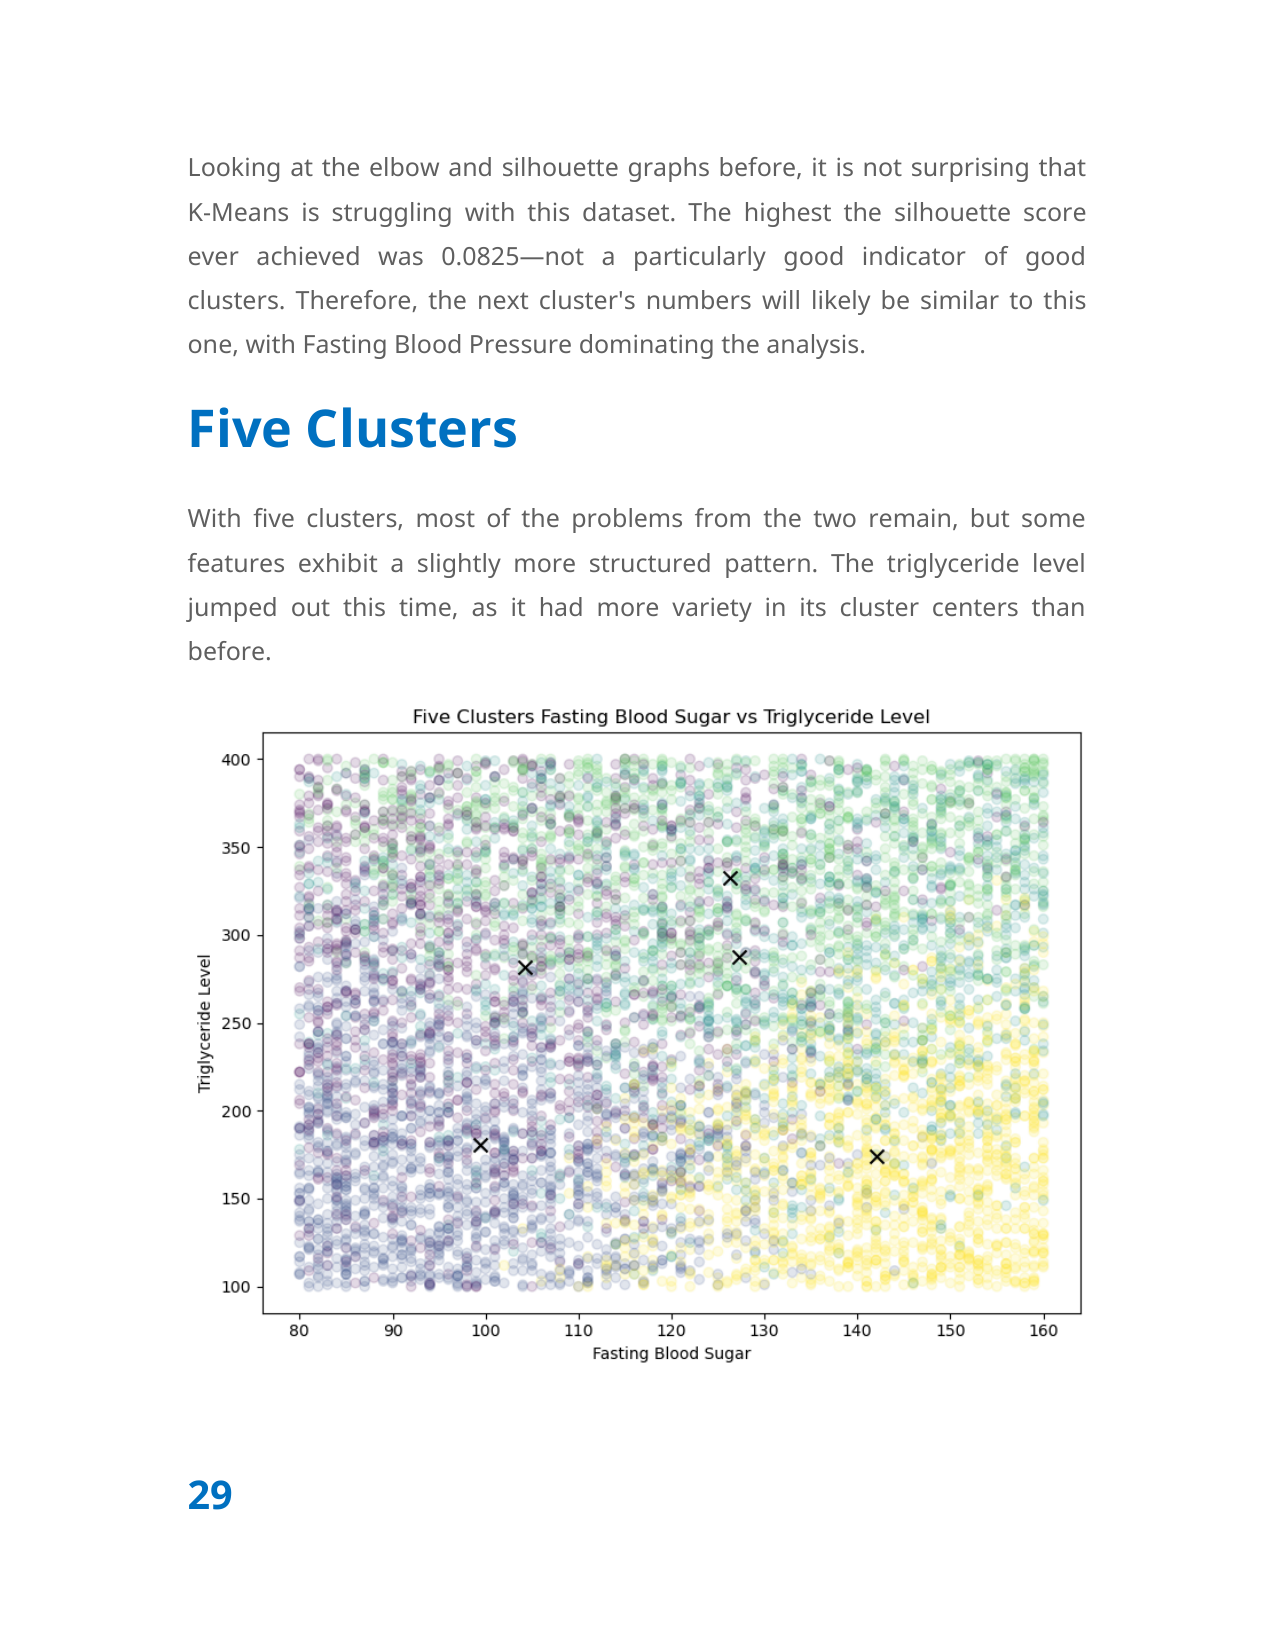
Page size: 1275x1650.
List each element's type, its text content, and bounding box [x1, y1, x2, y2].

text Looking at the elbow and silhouette graphs before, it is not surprising that K-Means is struggling with this dataset. The highest the silhouette score ever achieved was 0.0825—not a particularly good indicator of good clusters. Therefore, the next cluster's numbers will likely be similar to this one, with Fasting Blood Pressure dominating the analysis. [187, 150, 1087, 361]
subtitle Five Clusters [187, 392, 1087, 463]
picture [187, 698, 1092, 1374]
text With five clusters, most of the problems from the two remain, but some features exhibit a slightly more structured pattern. The triglyceride level jumped out this time, as it had more variety in its cluster centers than before. [187, 501, 1087, 668]
